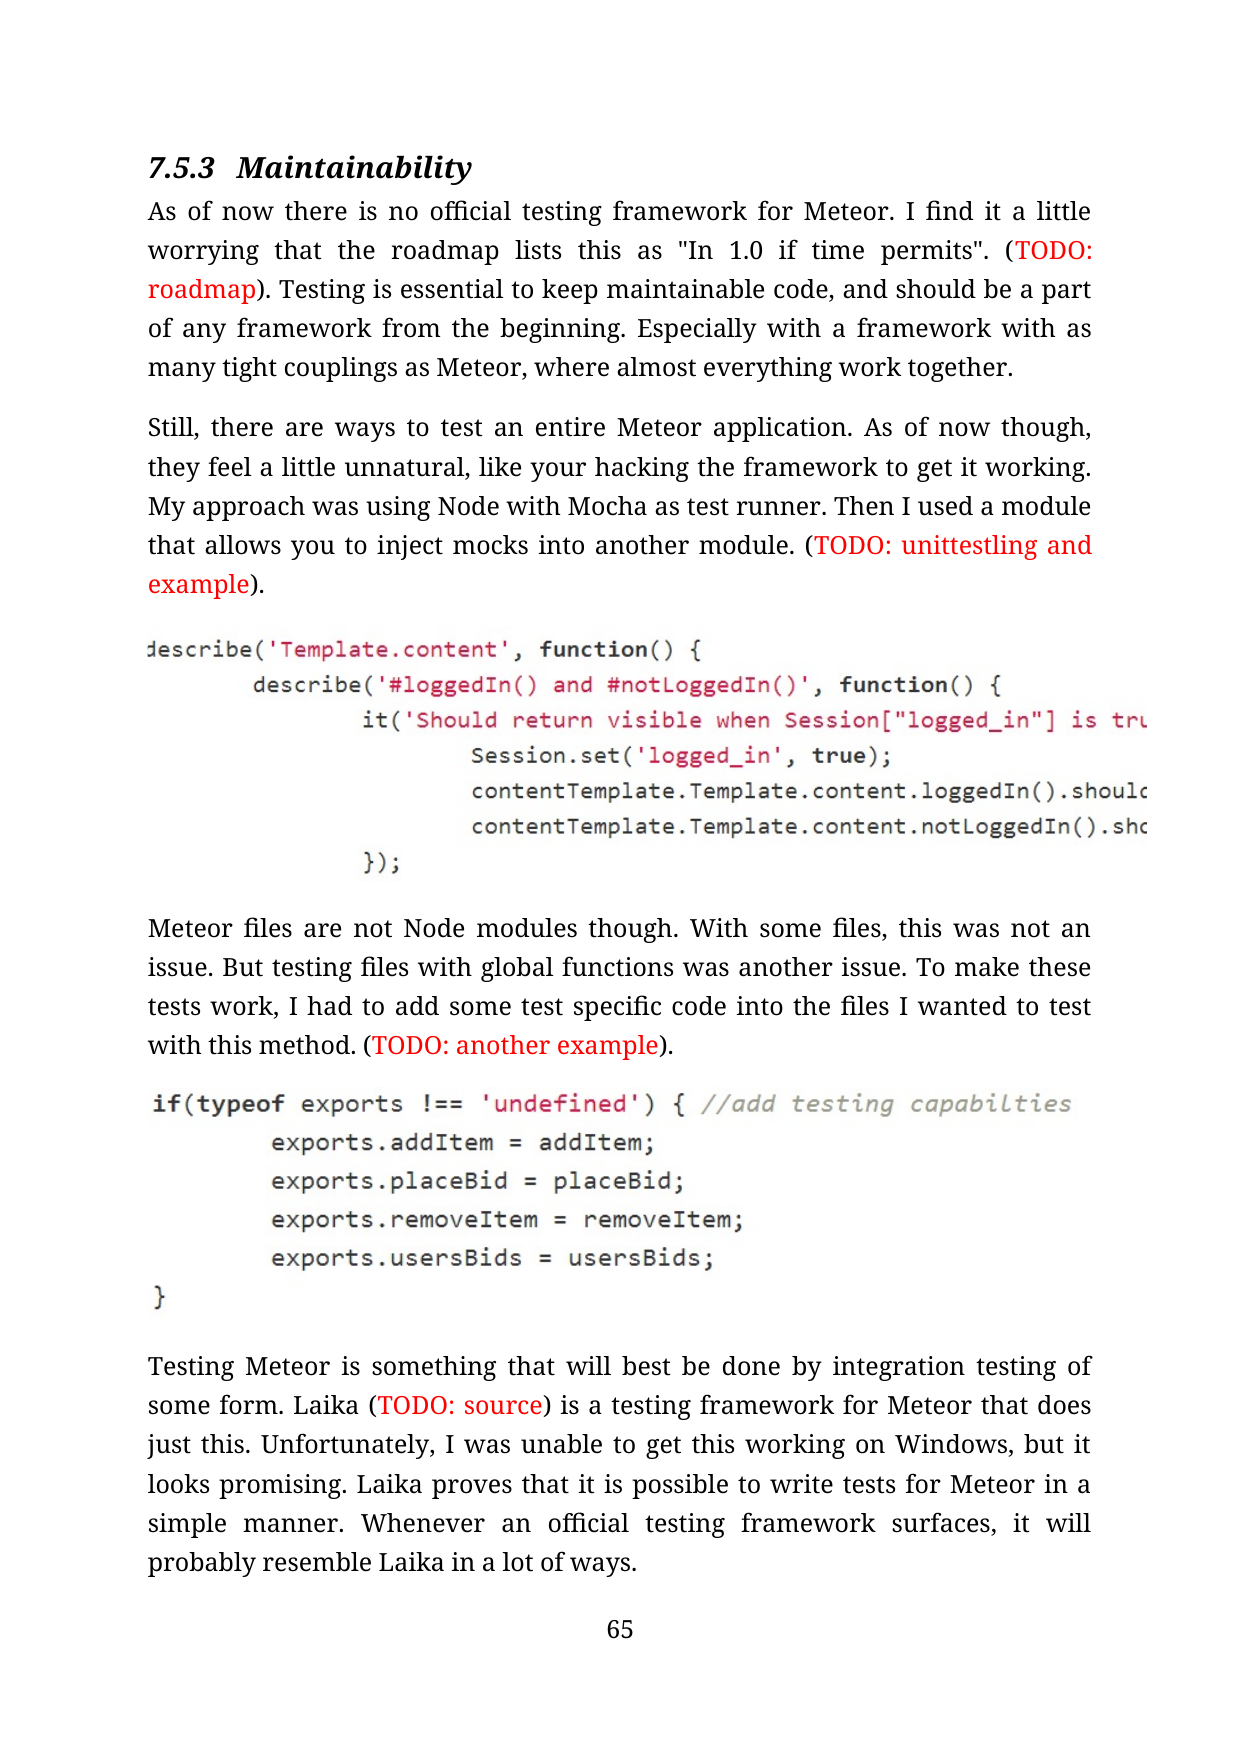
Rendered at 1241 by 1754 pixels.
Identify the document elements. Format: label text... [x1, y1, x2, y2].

text Testing Meteor is something that will best be done by integration testing of some form. Laika (TODO: source) is a testing framework for Meteor that does just this. Unfortunately, I was unable to get this working on Windows, but it looks promising. Laika proves that it is possible to write tests for Meteor in a simple manner. Whenever an official testing framework surfaces, it will probably resemble Laika in a lot of ways. [148, 1349, 1092, 1579]
text As of now there is no official testing framework for Meteor. I find it a little worrying that the roadmap lists this as "In 1.0 if time permits". (TODO: roadmap). Testing is essential to keep maintainable code, and should be a part of any framework from the beginning. Especially with a framework with as many tight couplings as Meteor, where almost everything work together. [148, 193, 1092, 384]
text Still, there are ways to test an entire Meteor application. As of now though, they feel a little unnatural, like your hacking the framework to get it working. My approach was using Node with Mocha as test runner. Then I used a module that allows you to inject mocks into another module. (TODO: unittestling and example). [148, 410, 1092, 601]
subtitle Maintainability [148, 148, 1092, 187]
picture [147, 1087, 1093, 1323]
text Meteor files are not Node modules though. With some files, this was not an issue. But testing files with global functions was another issue. To make these tests work, I had to add some test specific code into the files I wanted to test with this method. (TODO: another example). [148, 910, 1092, 1062]
picture [147, 626, 1147, 885]
